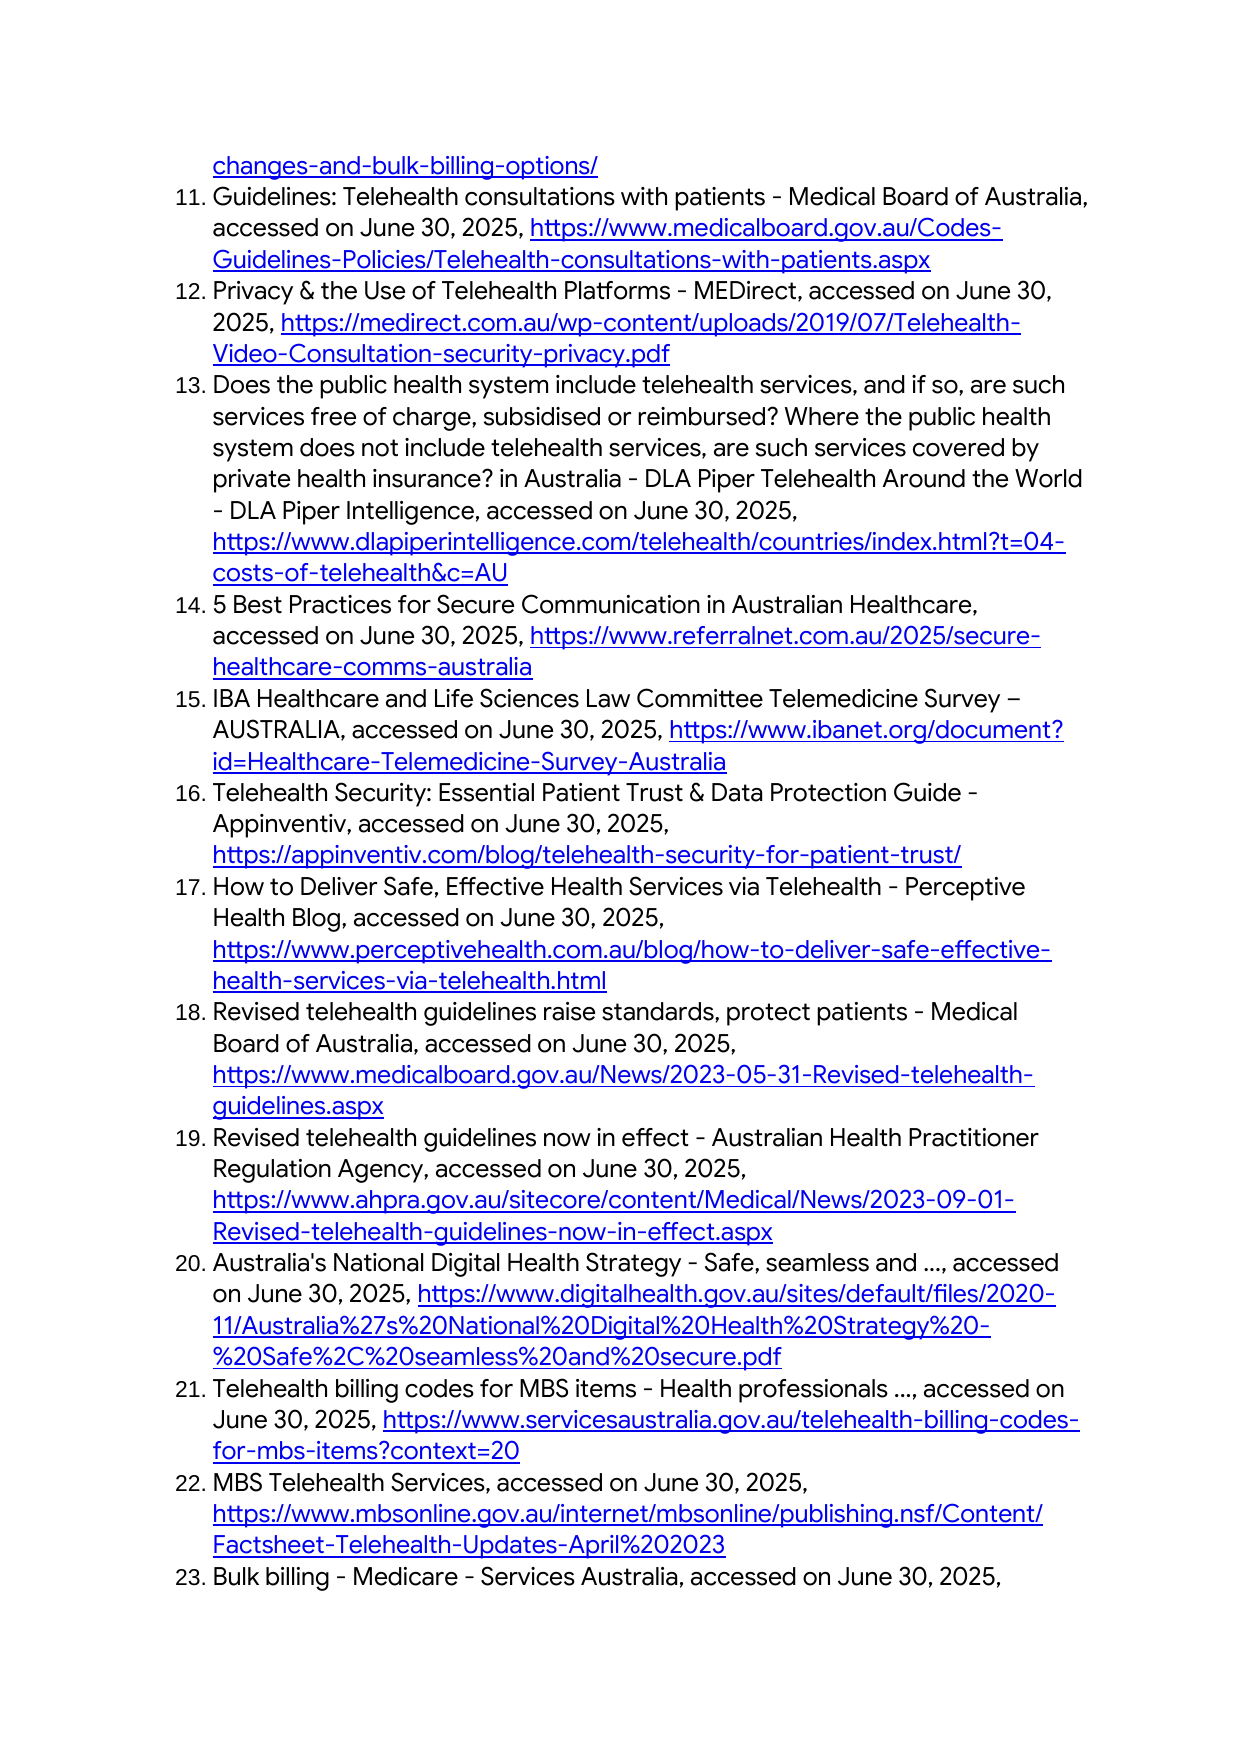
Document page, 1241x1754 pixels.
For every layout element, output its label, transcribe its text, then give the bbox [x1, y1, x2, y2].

list Revised telehealth guidelines now in effect - Australian Health Practitioner Regulation Agency, accessed on June 30, 2025, https://www.ahpra.gov.au/sitecore/content/Medical/News/2023-09-01-Revised-telehealth-guidelines-now-in-effect.aspx [175, 1122, 1090, 1247]
list How to Deliver Safe, Effective Health Services via Telehealth - Perceptive Health Blog, accessed on June 30, 2025, https://www.perceptivehealth.com.au/blog/how-to-deliver-safe-effective-health-services-via-telehealth.html [175, 871, 1090, 997]
list Telehealth Security: Essential Patient Trust & Data Protection Guide - Appinventiv, accessed on June 30, 2025, https://appinventiv.com/blog/telehealth-security-for-patient-trust/ [175, 777, 1090, 871]
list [175, 150, 1090, 181]
list Revised telehealth guidelines raise standards, protect patients - Medical Board of Australia, accessed on June 30, 2025, https://www.medicalboard.gov.au/News/2023-05-31-Revised-telehealth-guidelines.aspx [175, 997, 1090, 1122]
list Guidelines: Telehealth consultations with patients - Medical Board of Australia, accessed on June 30, 2025, https://www.medicalboard.gov.au/Codes-Guidelines-Policies/Telehealth-consultations-with-patients.aspx [175, 181, 1090, 275]
list 5 Best Practices for Secure Communication in Australian Healthcare, accessed on June 30, 2025, https://www.referralnet.com.au/2025/secure-healthcare-comms-australia [175, 589, 1090, 683]
list Telehealth billing codes for MBS items - Health professionals ..., accessed on June 30, 2025, https://www.servicesaustralia.gov.au/telehealth-billing-codes-for-mbs-items?context=20 [175, 1373, 1090, 1467]
list Australia's National Digital Health Strategy - Safe, seamless and ..., accessed on June 30, 2025, https://www.digitalhealth.gov.au/sites/default/files/2020-11/Australia%27s%20National%20Digital%20Health%20Strategy%20-%20Safe%2C%20seamless%20and%20secure.pdf [175, 1247, 1090, 1373]
list Privacy & the Use of Telehealth Platforms - MEDirect, accessed on June 30, 2025, https://medirect.com.au/wp-content/uploads/2019/07/Telehealth-Video-Consultation-security-privacy.pdf [175, 275, 1090, 369]
list Does the public health system include telehealth services, and if so, are such services free of charge, subsidised or reimbursed? Where the public health system does not include telehealth services, are such services covered by private health insurance? in Australia - DLA Piper Telehealth Around the World - DLA Piper Intelligence, accessed on June 30, 2025, https://www.dlapiperintelligence.com/telehealth/countries/index.html?t=04-costs-of-telehealth&c=AU [175, 369, 1090, 589]
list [175, 1561, 1090, 1592]
list MBS Telehealth Services, accessed on June 30, 2025, https://www.mbsonline.gov.au/internet/mbsonline/publishing.nsf/Content/Factsheet-Telehealth-Updates-April%202023 [175, 1467, 1090, 1561]
list IBA Healthcare and Life Sciences Law Committee Telemedicine Survey – AUSTRALIA, accessed on June 30, 2025, https://www.ibanet.org/document?id=Healthcare-Telemedicine-Survey-Australia [175, 683, 1090, 777]
